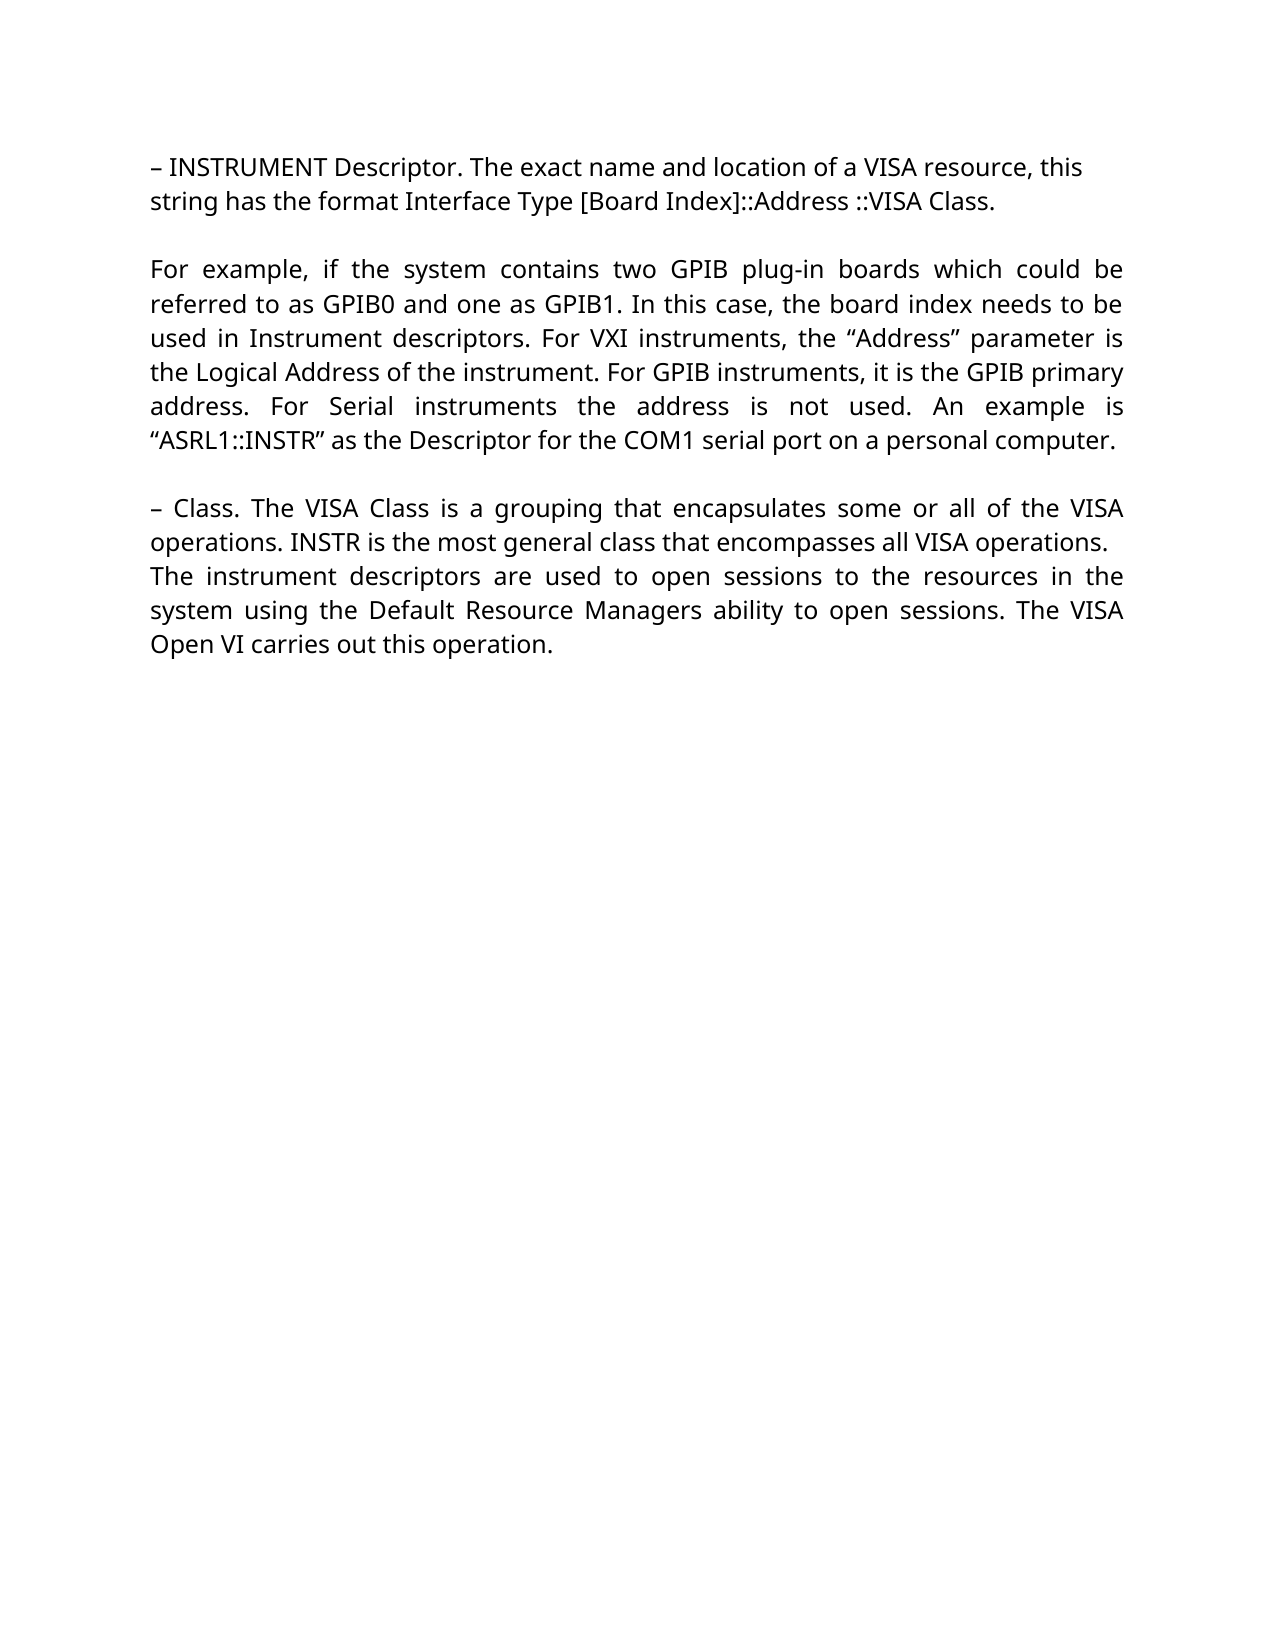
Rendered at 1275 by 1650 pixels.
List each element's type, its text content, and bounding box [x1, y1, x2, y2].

text – Class. The VISA Class is a grouping that encapsulates some or all of the VISA operations. INSTR is the most general class that encompasses all VISA operations. [150, 491, 1125, 559]
text – INSTRUMENT Descriptor. The exact name and location of a VISA resource, this string has the format Interface Type [Board Index]::Address ::VISA Class. [150, 150, 1125, 218]
text For example, if the system contains two GPIB plug-in boards which could be referred to as GPIB0 and one as GPIB1. In this case, the board index needs to be used in Instrument descriptors. For VXI instruments, the “Address” parameter is the Logical Address of the instrument. For GPIB instruments, it is the GPIB primary address. For Serial instruments the address is not used. An example is “ASRL1::INSTR” as the Descriptor for the COM1 serial port on a personal computer. [150, 252, 1125, 457]
text The instrument descriptors are used to open sessions to the resources in the system using the Default Resource Managers ability to open sessions. The VISA Open VI carries out this operation. [150, 559, 1125, 661]
